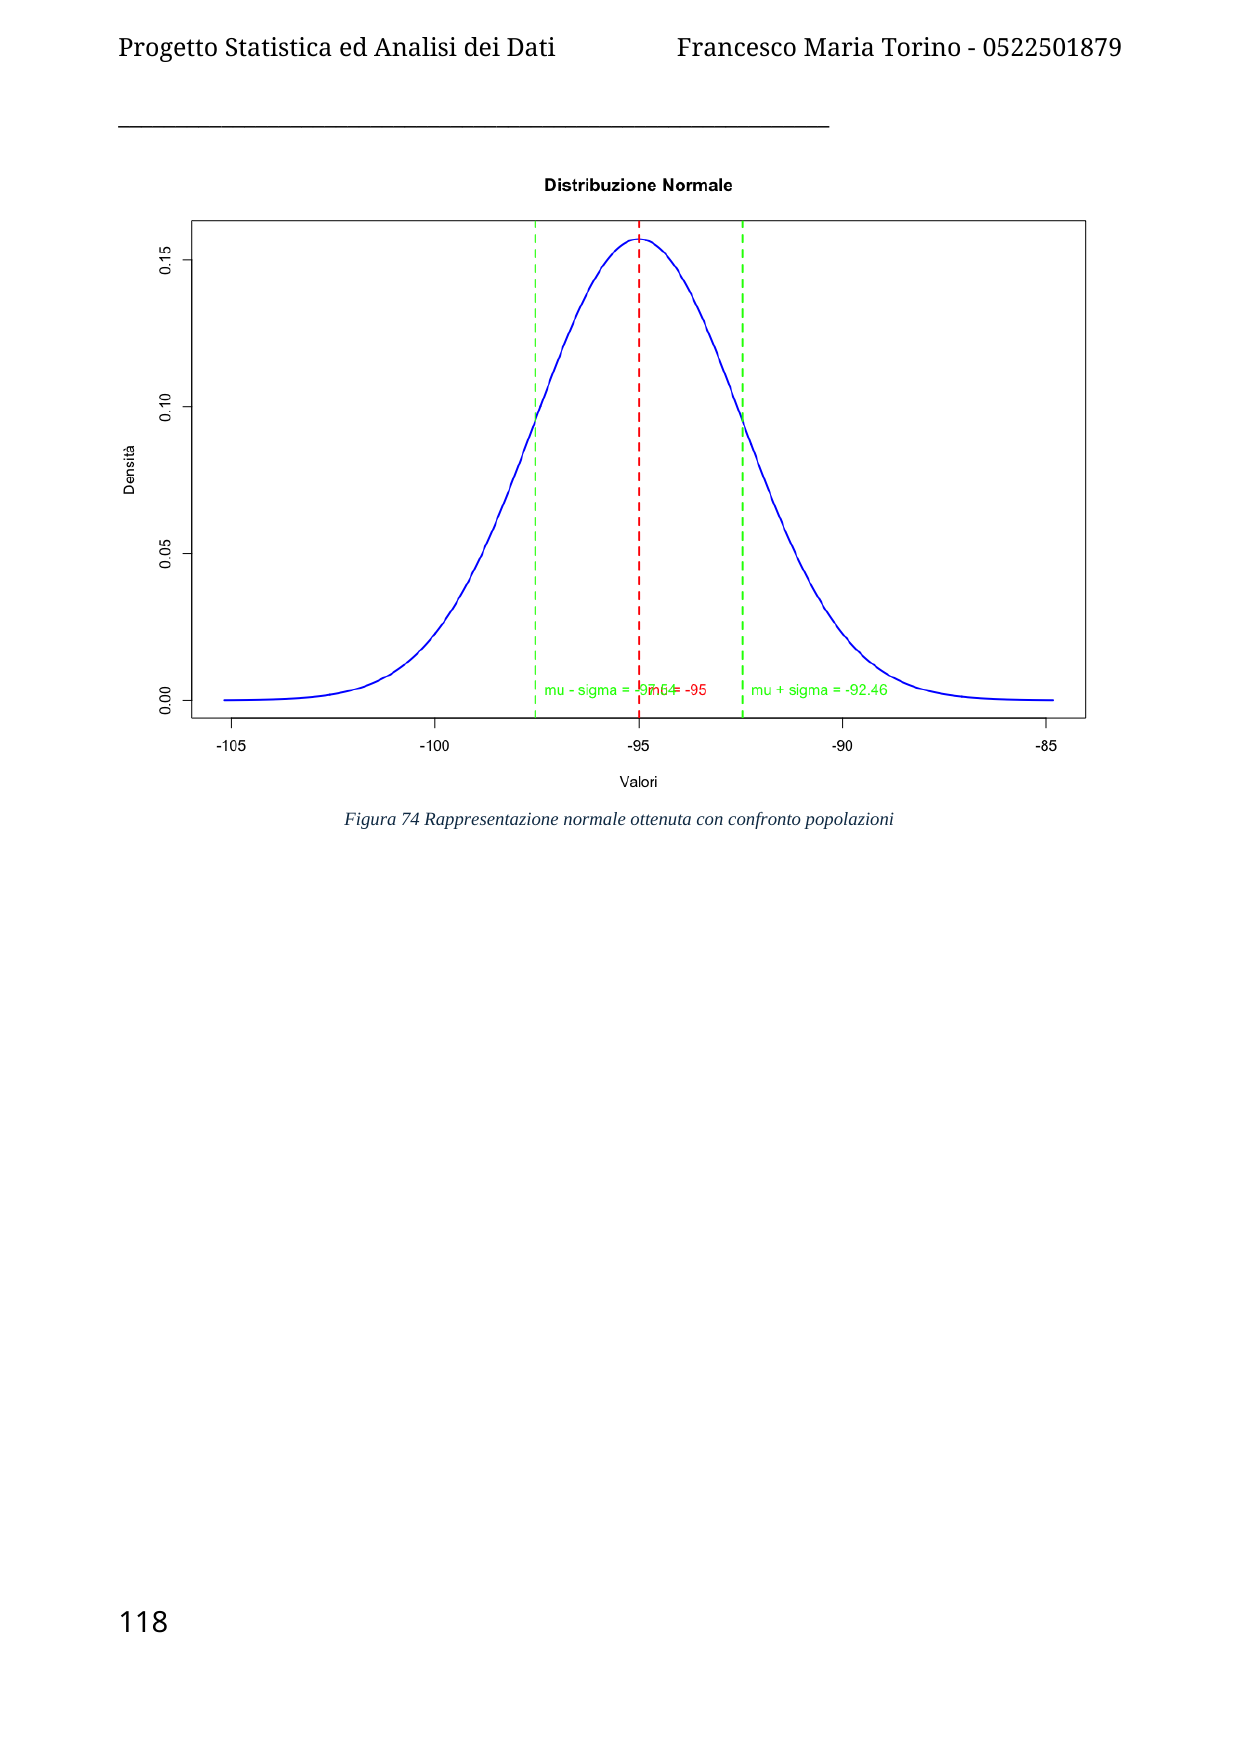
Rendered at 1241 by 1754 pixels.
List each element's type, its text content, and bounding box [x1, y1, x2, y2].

picture [118, 147, 1123, 809]
text Figura Rappresentazione normale ottenuta con confronto popolazioni [118, 809, 1122, 830]
